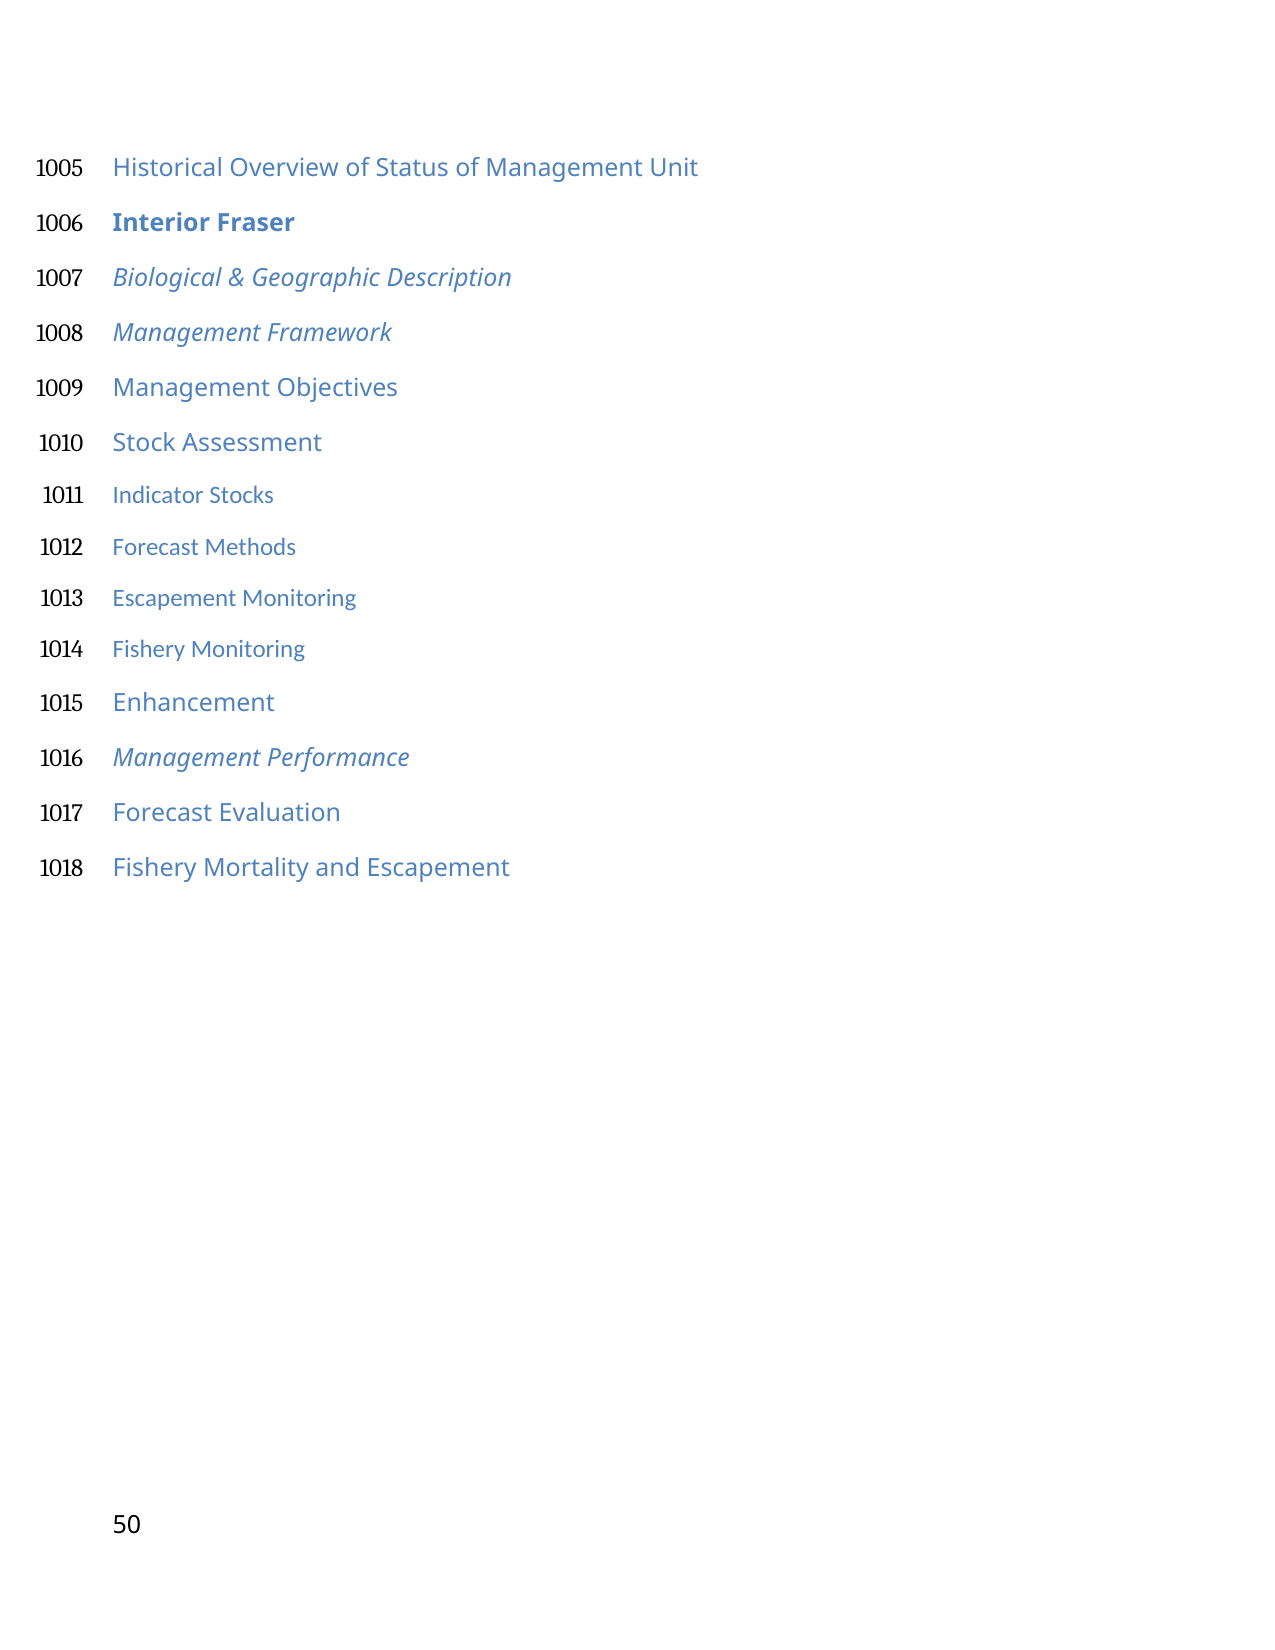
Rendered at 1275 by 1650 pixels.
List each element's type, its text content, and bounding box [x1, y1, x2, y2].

subtitle Stock Assessment [112, 424, 1162, 458]
subtitle Fishery Mortality and Escapement [112, 849, 1162, 883]
subtitle Interior Fraser [112, 205, 1162, 239]
subtitle Escapement Monitoring [112, 582, 1162, 613]
subtitle Biological & Geographic Description [112, 260, 1162, 294]
subtitle Management Framework [112, 315, 1162, 349]
subtitle Management Performance [112, 740, 1162, 774]
subtitle Enhancement [112, 685, 1162, 719]
subtitle Indicator Stocks [112, 479, 1162, 510]
subtitle Forecast Evaluation [112, 794, 1162, 829]
subtitle Historical Overview of Status of Management Unit [112, 150, 1162, 184]
subtitle Fishery Monitoring [112, 633, 1162, 664]
subtitle Management Objectives [112, 369, 1162, 404]
subtitle Forecast Methods [112, 531, 1162, 561]
